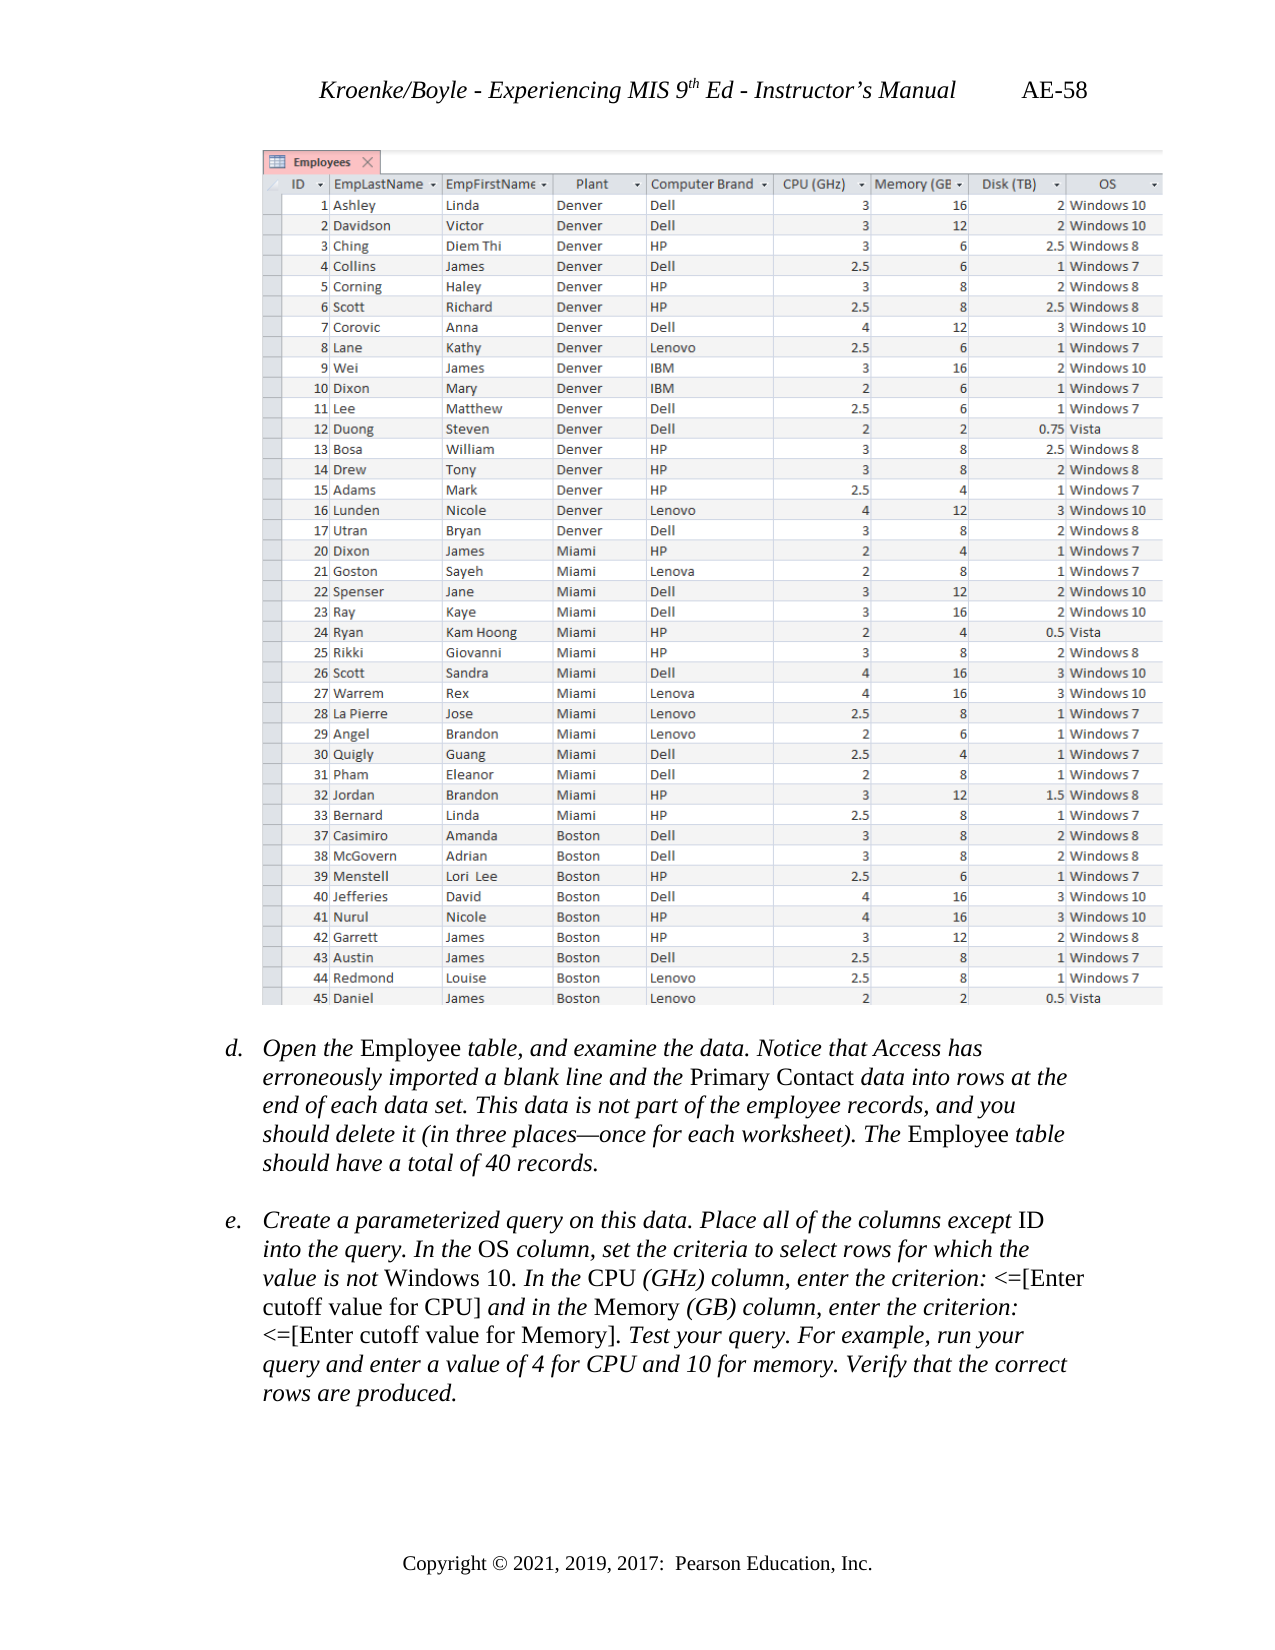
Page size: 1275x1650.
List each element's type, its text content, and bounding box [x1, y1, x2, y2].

list Open the Employee table, and examine the data. Notice that Access has erroneously imported a blank line and the Primary Contact data into rows at the end of each data set. This data is not part of the employee records, and you should delete it (in three places—once for each worksheet). The Employee table should have a total of 40 records. [225, 1033, 1087, 1177]
list Create a parameterized query on this data. Place all of the columns except ID into the query. In the OS column, set the criteria to select rows for which the value is not Windows 10. In the CPU (GHz) column, enter the criterion: <=[Enter cutoff value for CPU] and in the Memory (GB) column, enter the criterion: <=[Enter cutoff value for Memory]. Test your query. For example, run your query and enter a value of 4 for CPU and 10 for memory. Verify that the correct rows are produced. [225, 1206, 1087, 1407]
picture [262, 150, 1163, 1005]
